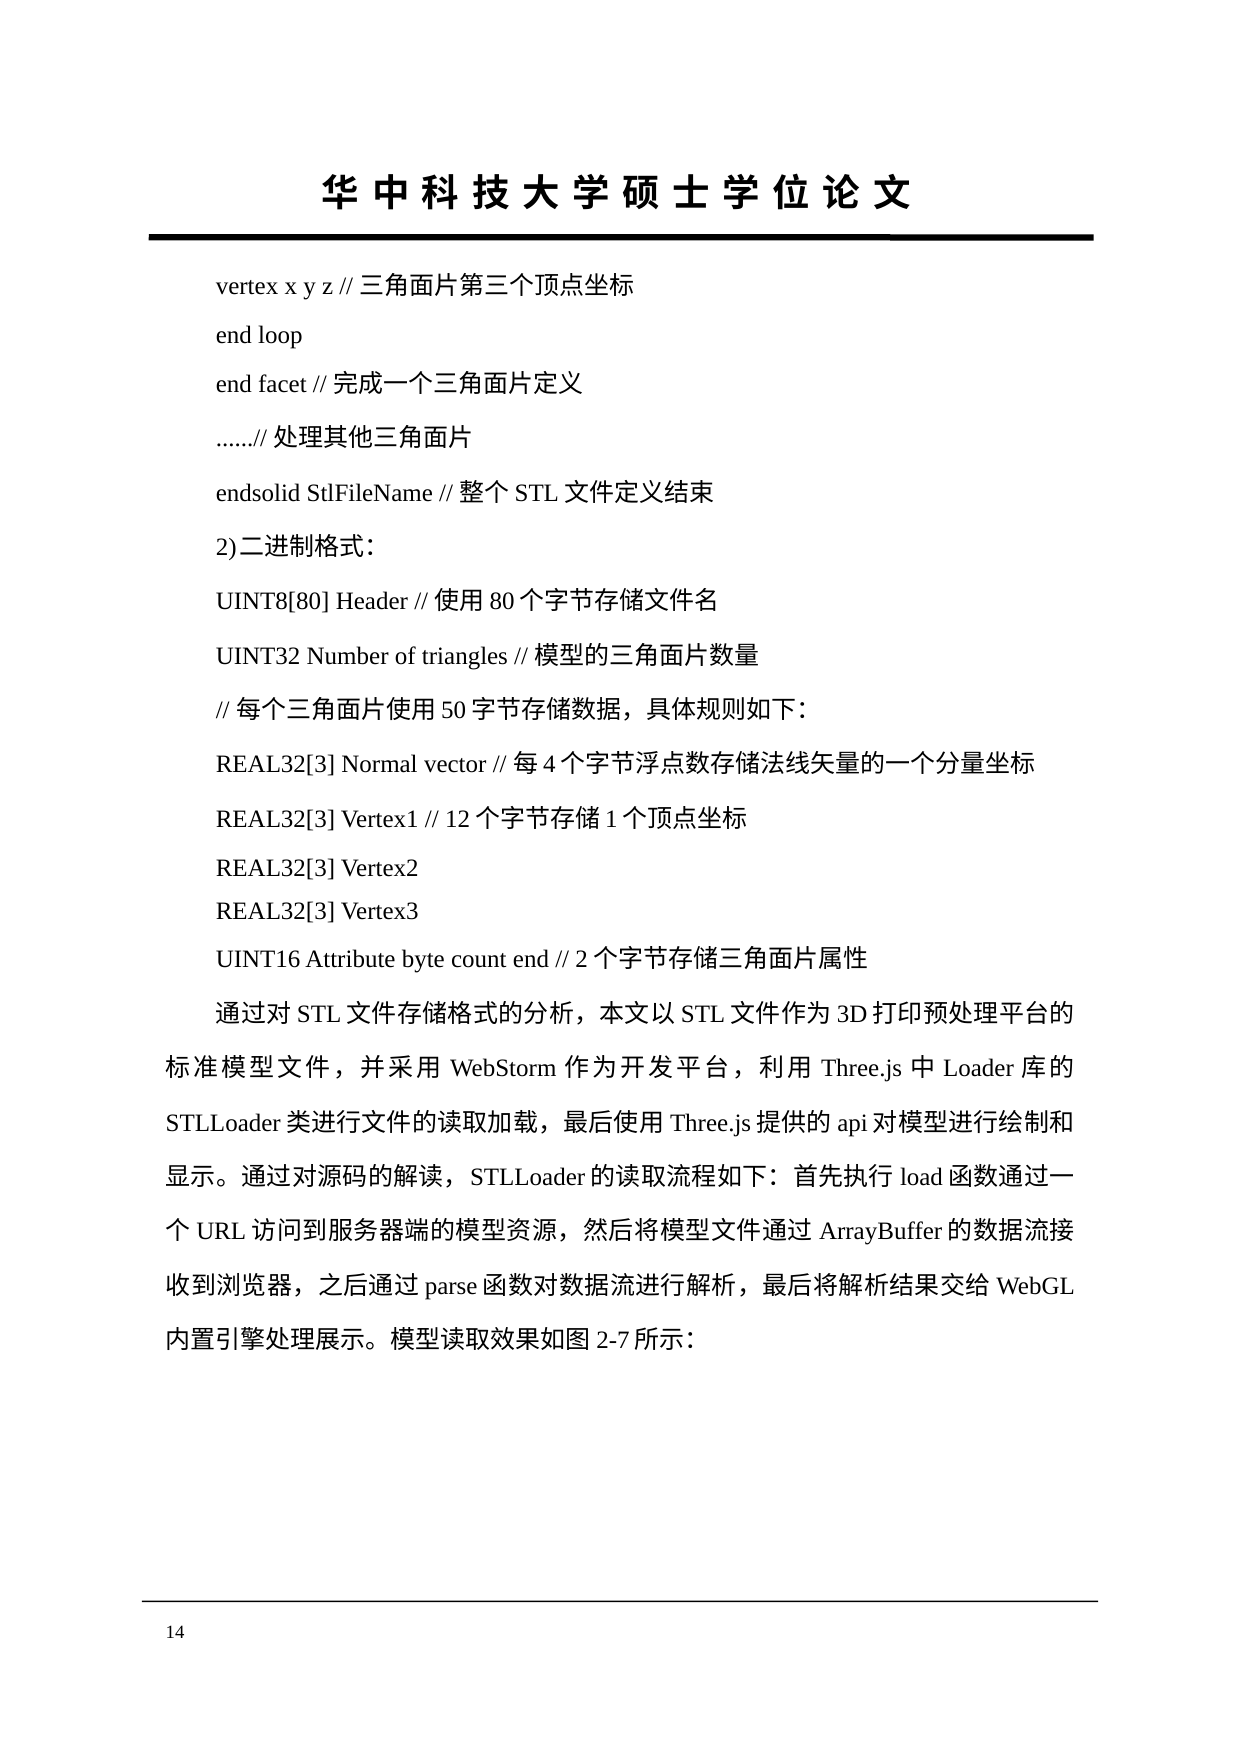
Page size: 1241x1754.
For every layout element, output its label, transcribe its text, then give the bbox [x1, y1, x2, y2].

text REAL32[3] Normal vector // 每4个字节浮点数存储法线矢量的一个分量坐标 [216, 744, 1075, 780]
text REAL32[3] Vertex3 [216, 896, 1075, 924]
text vertex x y z // 三角面片第三个顶点坐标 [216, 266, 1075, 302]
text end facet // 完成一个三角面片定义 [216, 363, 1075, 399]
text UINT16 Attribute byte count end // 2个字节存储三角面片属性 [216, 939, 1075, 975]
text end loop [216, 320, 1075, 349]
text REAL32[3] Vertex2 [216, 853, 1075, 881]
text UINT32 Number of triangles // 模型的三角面片数量 [216, 635, 1075, 671]
text REAL32[3] Vertex1 // 12个字节存储1个顶点坐标 [216, 798, 1075, 834]
text UINT8[80] Header // 使用80个字节存储文件名 [216, 581, 1075, 617]
text // 每个三角面片使用50字节存储数据，具体规则如下： [216, 689, 1075, 726]
text endsolid StlFileName // 整个STL文件定义结束 [216, 472, 1075, 508]
list 二进制格式： [216, 526, 1075, 563]
text ......// 处理其他三角面片 [216, 418, 1075, 454]
